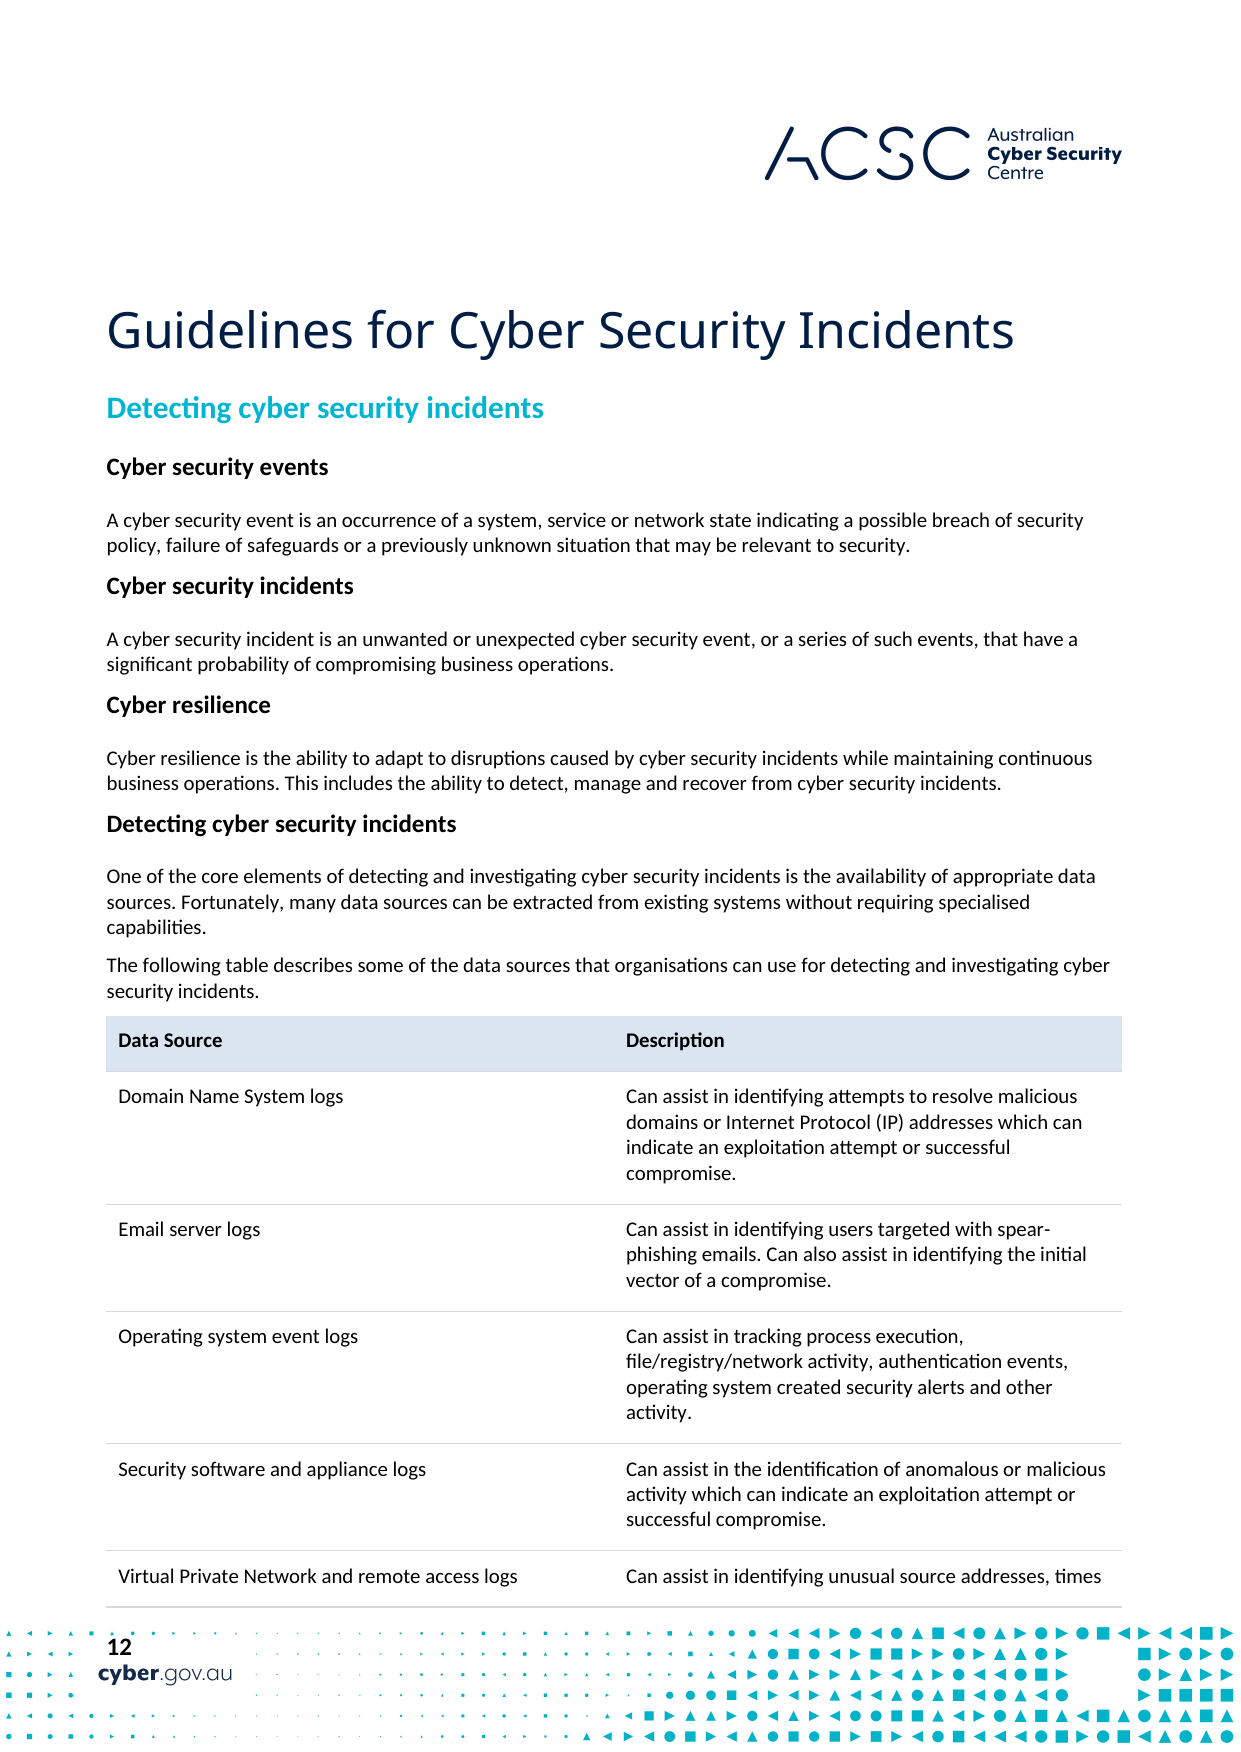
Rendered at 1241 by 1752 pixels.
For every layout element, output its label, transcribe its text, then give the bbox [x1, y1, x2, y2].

subtitle Cyber resilience [106, 689, 1122, 720]
subtitle Detecting cyber security incidents [106, 388, 1122, 427]
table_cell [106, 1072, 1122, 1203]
picture [0, 1624, 1237, 1747]
picture [0, 0, 1240, 317]
text A cyber security event is an occurrence of a system, service or network state indicating a possible breach of security policy, failure of safeguards or a previously unknown situation that may be relevant to security. [106, 507, 1122, 558]
subtitle Guidelines for Cyber Security Incidents [106, 295, 1122, 363]
subtitle Cyber security events [106, 452, 1122, 482]
text A cyber security incident is an unwanted or unexpected cyber security event, or a series of such events, that have a significant probability of compromising business operations. [106, 626, 1122, 677]
text The following table describes some of the data sources that organisations can use for detecting and investigating cyber security incidents. [106, 952, 1122, 1003]
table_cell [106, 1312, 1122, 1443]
text One of the core elements of detecting and investigating cyber security incidents is the availability of appropriate data sources. Fortunately, many data sources can be extracted from existing systems without requiring specialised capabilities. [106, 864, 1122, 940]
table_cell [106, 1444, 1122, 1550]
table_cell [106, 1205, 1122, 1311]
subtitle Detecting cyber security incidents [106, 808, 1122, 839]
subtitle Cyber security incidents [106, 570, 1122, 601]
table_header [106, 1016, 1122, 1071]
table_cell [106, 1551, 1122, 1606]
text Cyber resilience is the ability to adapt to disruptions caused by cyber security incidents while maintaining continuous business operations. This includes the ability to detect, manage and recover from cyber security incidents. [106, 745, 1122, 796]
